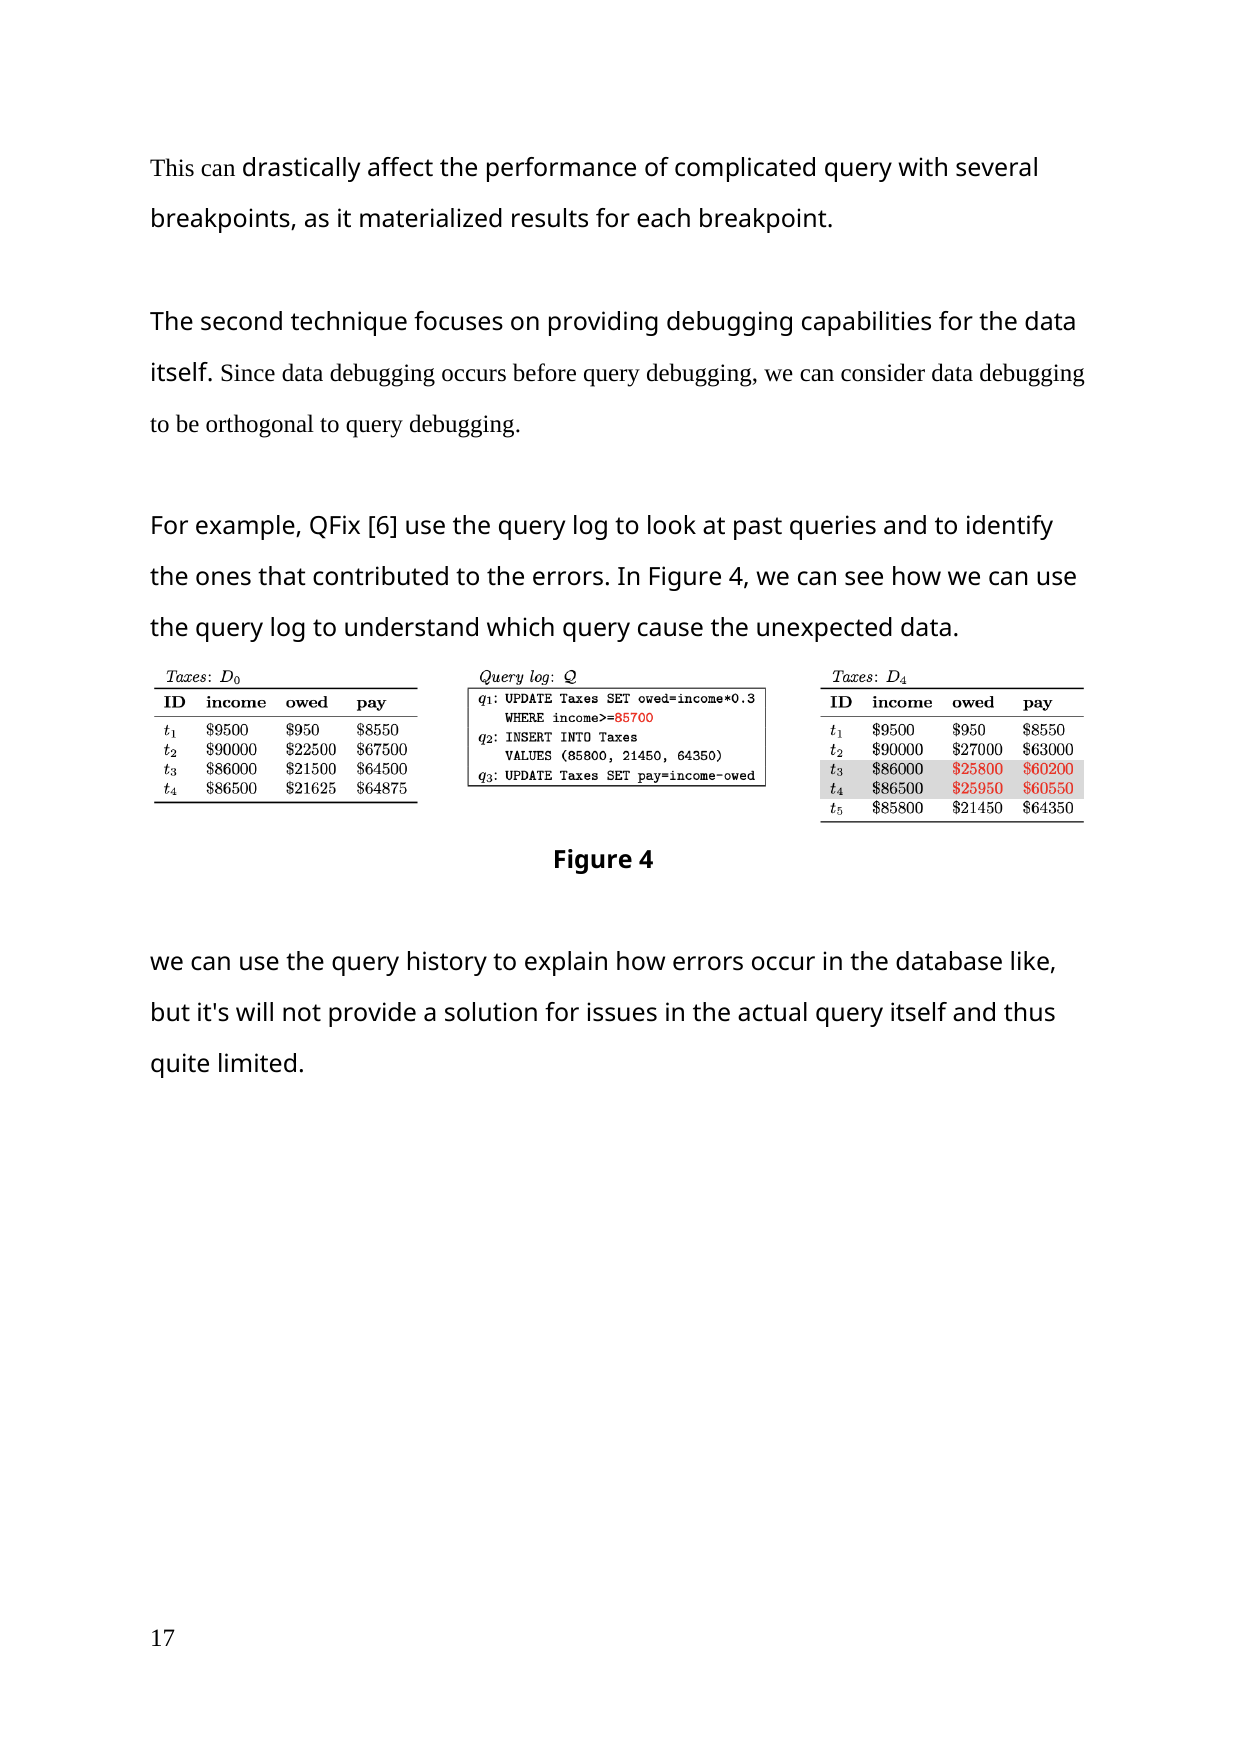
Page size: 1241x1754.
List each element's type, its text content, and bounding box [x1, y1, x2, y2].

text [150, 150, 1090, 235]
text Figure 4 [150, 842, 1090, 876]
text we can use the query history to explain how errors occur in the database like, but it's will not provide a solution for issues in the actual query itself and thus quite limited. [150, 944, 1090, 1080]
picture [150, 660, 1090, 828]
text The second technique focuses on providing debugging capabilities for the data itself. Since data debugging occurs before query debugging, we can consider data debugging to be orthogonal to query debugging. For example, QFix [6] use the query log to look at past queries and to identify the ones that contributed to the errors. In Figure 4, we can see how we can use the query log to understand which query cause the unexpected data. [150, 252, 1090, 643]
